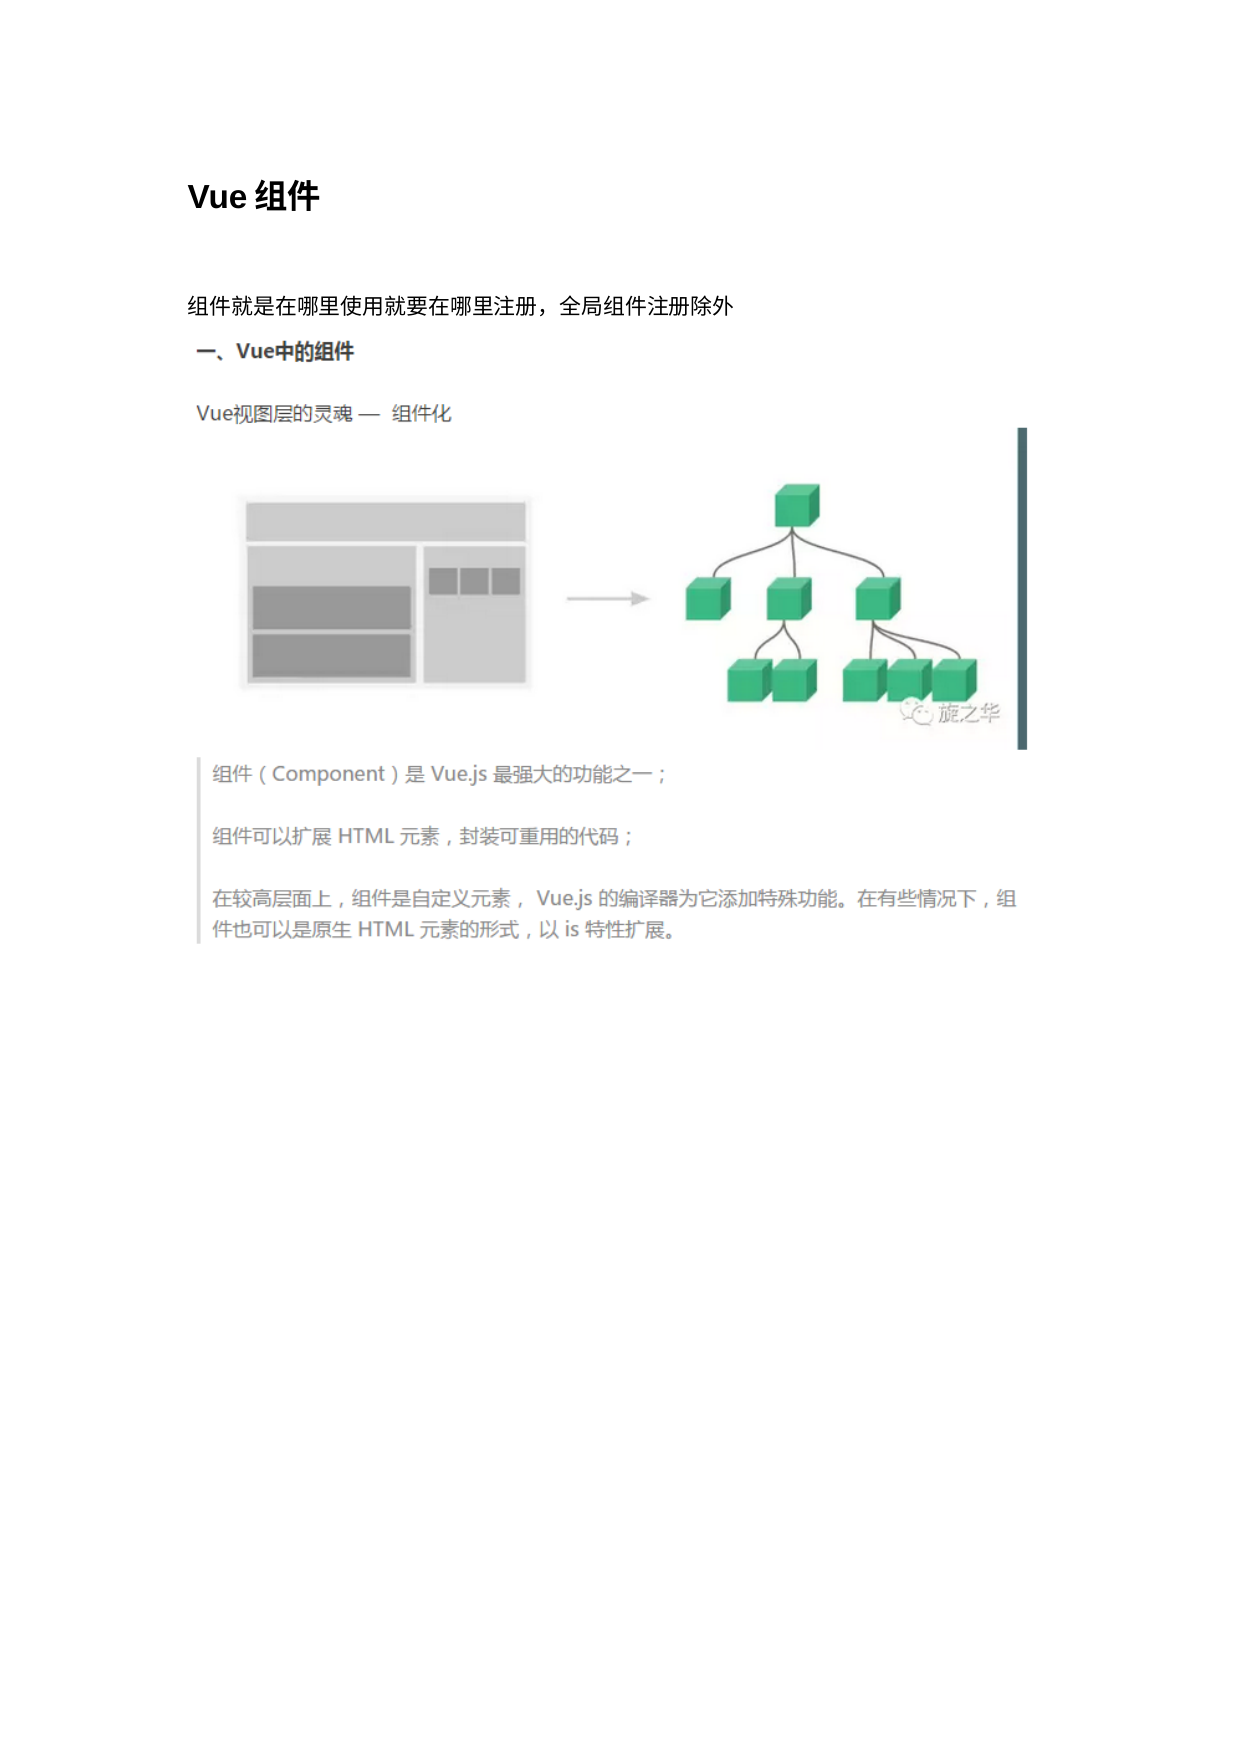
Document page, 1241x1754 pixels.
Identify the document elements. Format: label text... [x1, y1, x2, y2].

picture [187, 321, 1052, 960]
subtitle Vue组件 [187, 162, 1053, 227]
text 组件就是在哪里使用就要在哪里注册，全局组件注册除外 [187, 289, 1053, 321]
